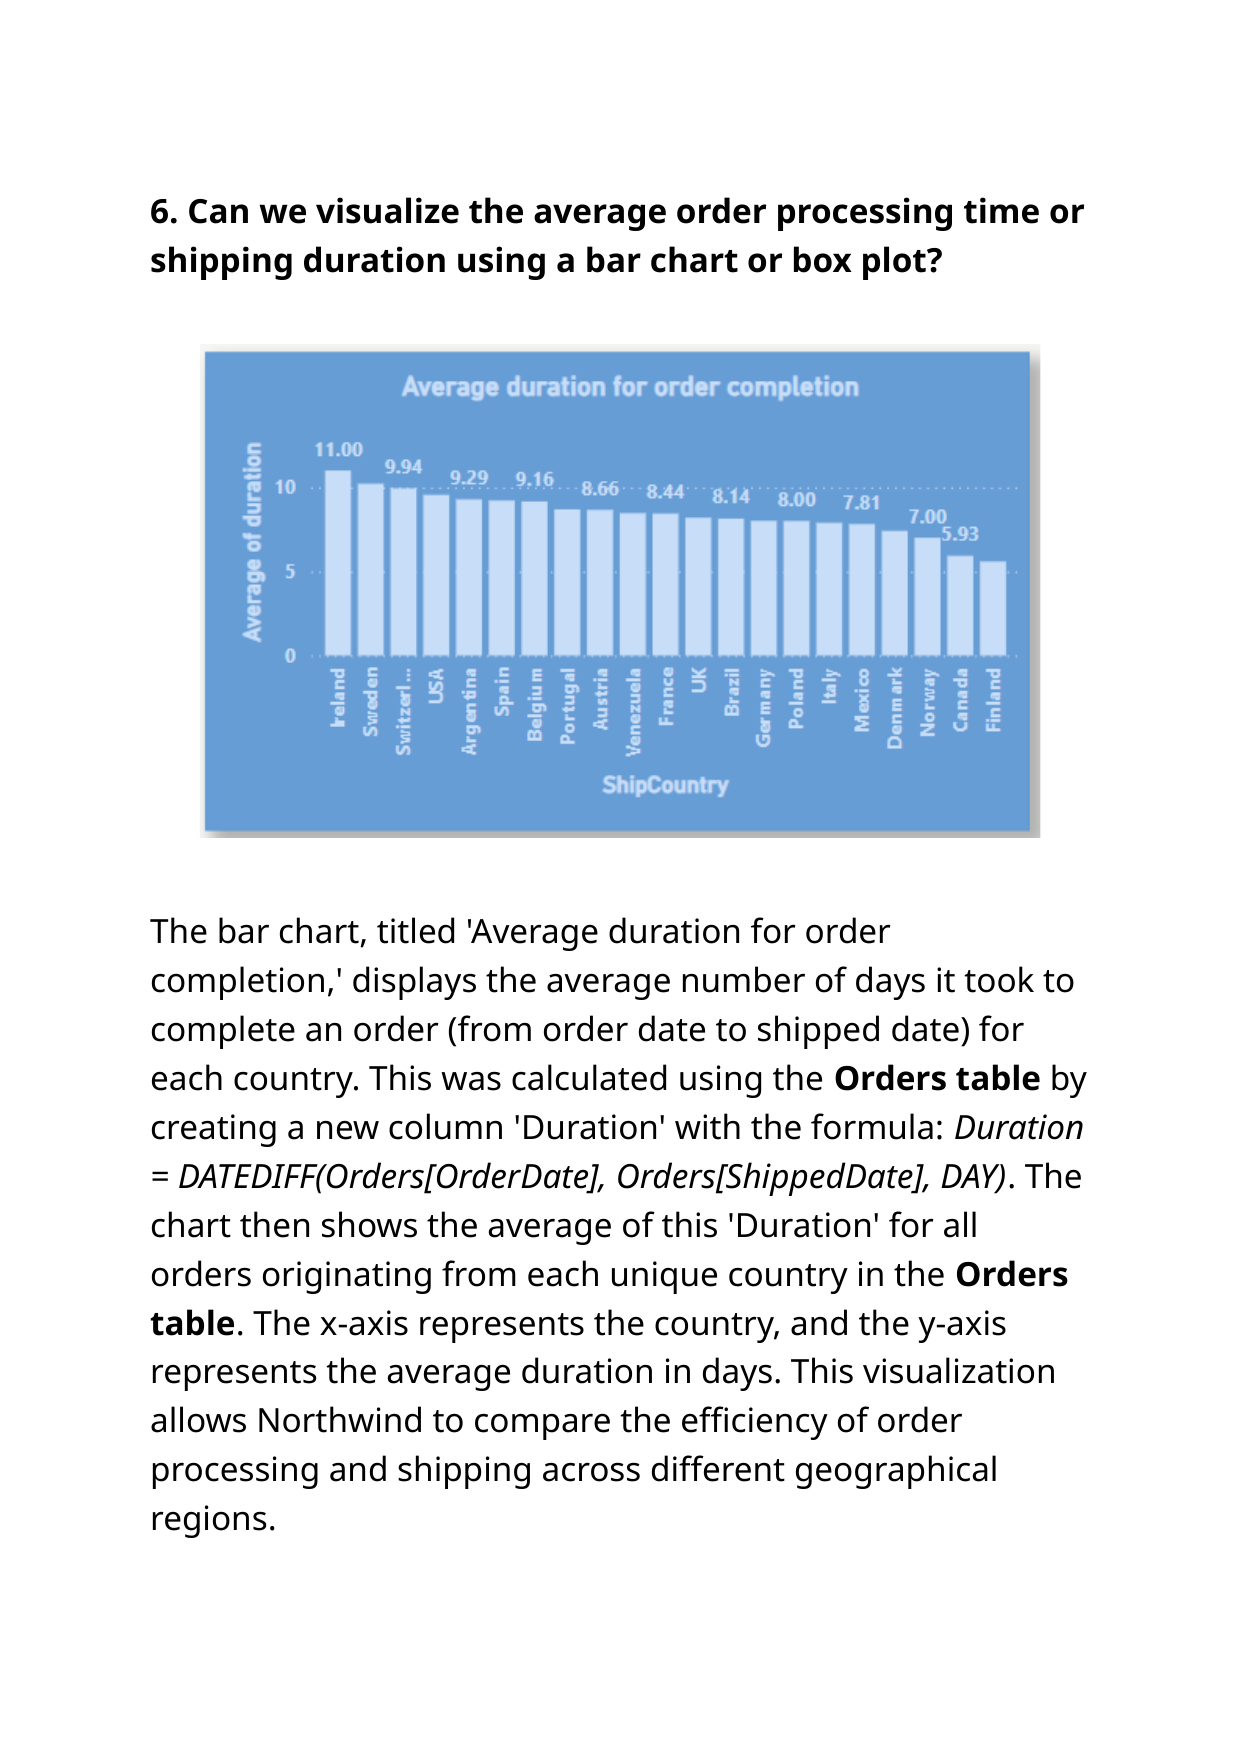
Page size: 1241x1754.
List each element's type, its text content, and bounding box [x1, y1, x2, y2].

text The bar chart, titled 'Average duration for order completion,' displays the average number of days it took to complete an order (from order date to shipped date) for each country. This was calculated using the Orders table by creating a new column 'Duration' with the formula: Duration = DATEDIFF(Orders[OrderDate], Orders[ShippedDate], DAY). The chart then shows the average of this 'Duration' for all orders originating from each unique country in the Orders table. The x-axis represents the country, and the y-axis represents the average duration in days. This visualization allows Northwind to compare the efficiency of order processing and shipping across different geographical regions. [150, 908, 1090, 1541]
picture [199, 344, 1041, 838]
subtitle 6. Can we visualize the average order processing time or shipping duration using a bar chart or box plot? [150, 187, 1090, 282]
